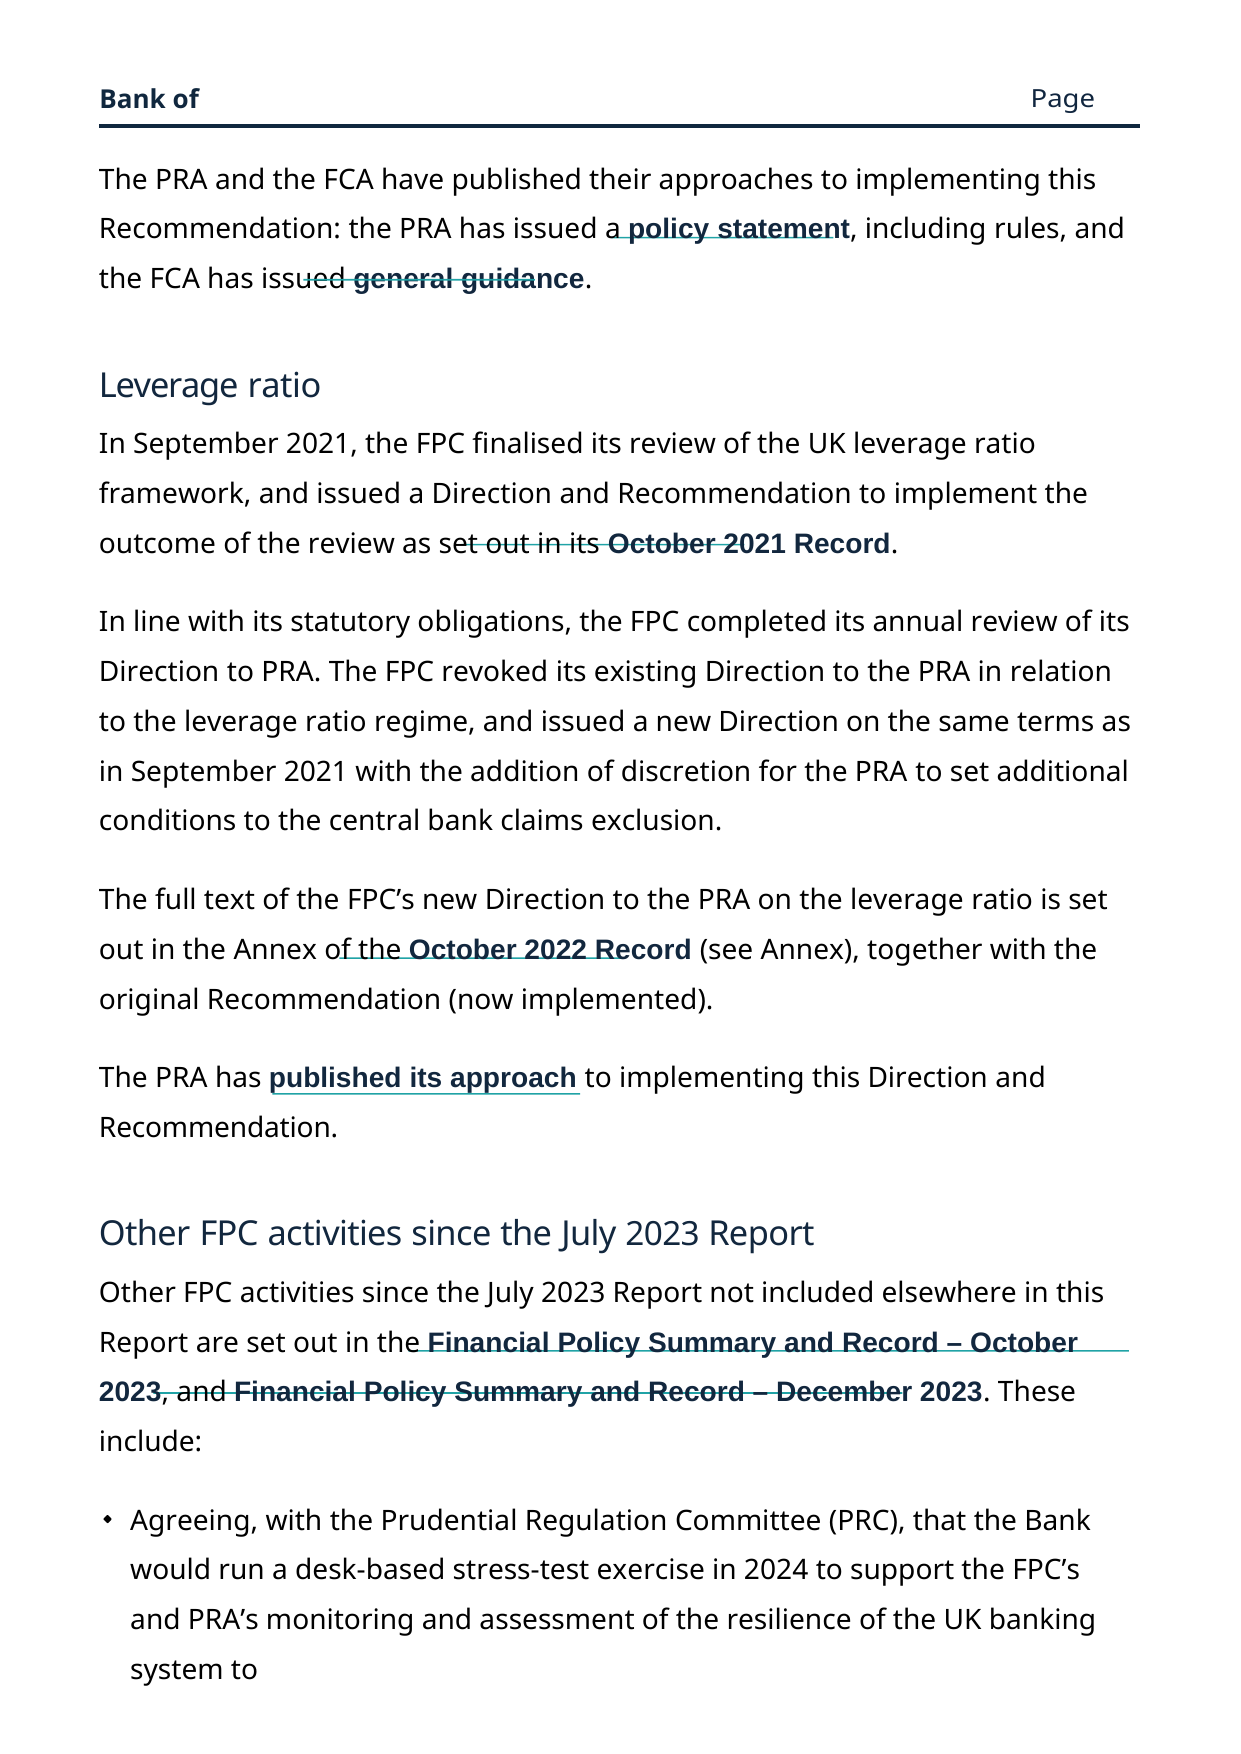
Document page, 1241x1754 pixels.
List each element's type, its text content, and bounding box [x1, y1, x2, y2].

text The full text of the FPC’s new Direction to the PRA on the leverage ratio is set out in the Annex of the October 2022 Record (see Annex), together with the original Recommendation (now implemented). [99, 879, 1121, 1017]
text Agreeing, with the Prudential Regulation Committee (PRC), that the Bank would run a desk-based stress-test exercise in 2024 to support the FPC’s and PRA’s monitoring and assessment of the resilience of the UK banking system to [130, 1500, 1134, 1688]
text In September 2021, the FPC finalised its review of the UK leverage ratio framework, and issued a Direction and Recommendation to implement the outcome of the review as set out in its October 2021 Record. [99, 424, 1138, 562]
text Other FPC activities since the July 2023 Report not included elsewhere in this Report are set out in the Financial Policy Summary and Record – October 2023, and Financial Policy Summary and Record – December 2023. These include: [99, 1272, 1139, 1460]
text In line with its statutory obligations, the FPC completed its annual review of its Direction to PRA. The FPC revoked its existing Direction to the PRA in relation to the leverage ratio regime, and issued a new Direction on the same terms as in September 2021 with the addition of discretion for the PRA to set additional conditions to the central bank claims exclusion. [99, 602, 1134, 839]
subtitle Leverage ratio [99, 360, 1152, 407]
text The PRA and the FCA have published their approaches to implementing this Recommendation: the PRA has issued a policy statement, including rules, and the FCA has issued general guidance. [99, 159, 1152, 297]
text The PRA has published its approach to implementing this Direction and Recommendation. [99, 1057, 1152, 1146]
subtitle Other FPC activities since the July 2023 Report [99, 1209, 1152, 1256]
